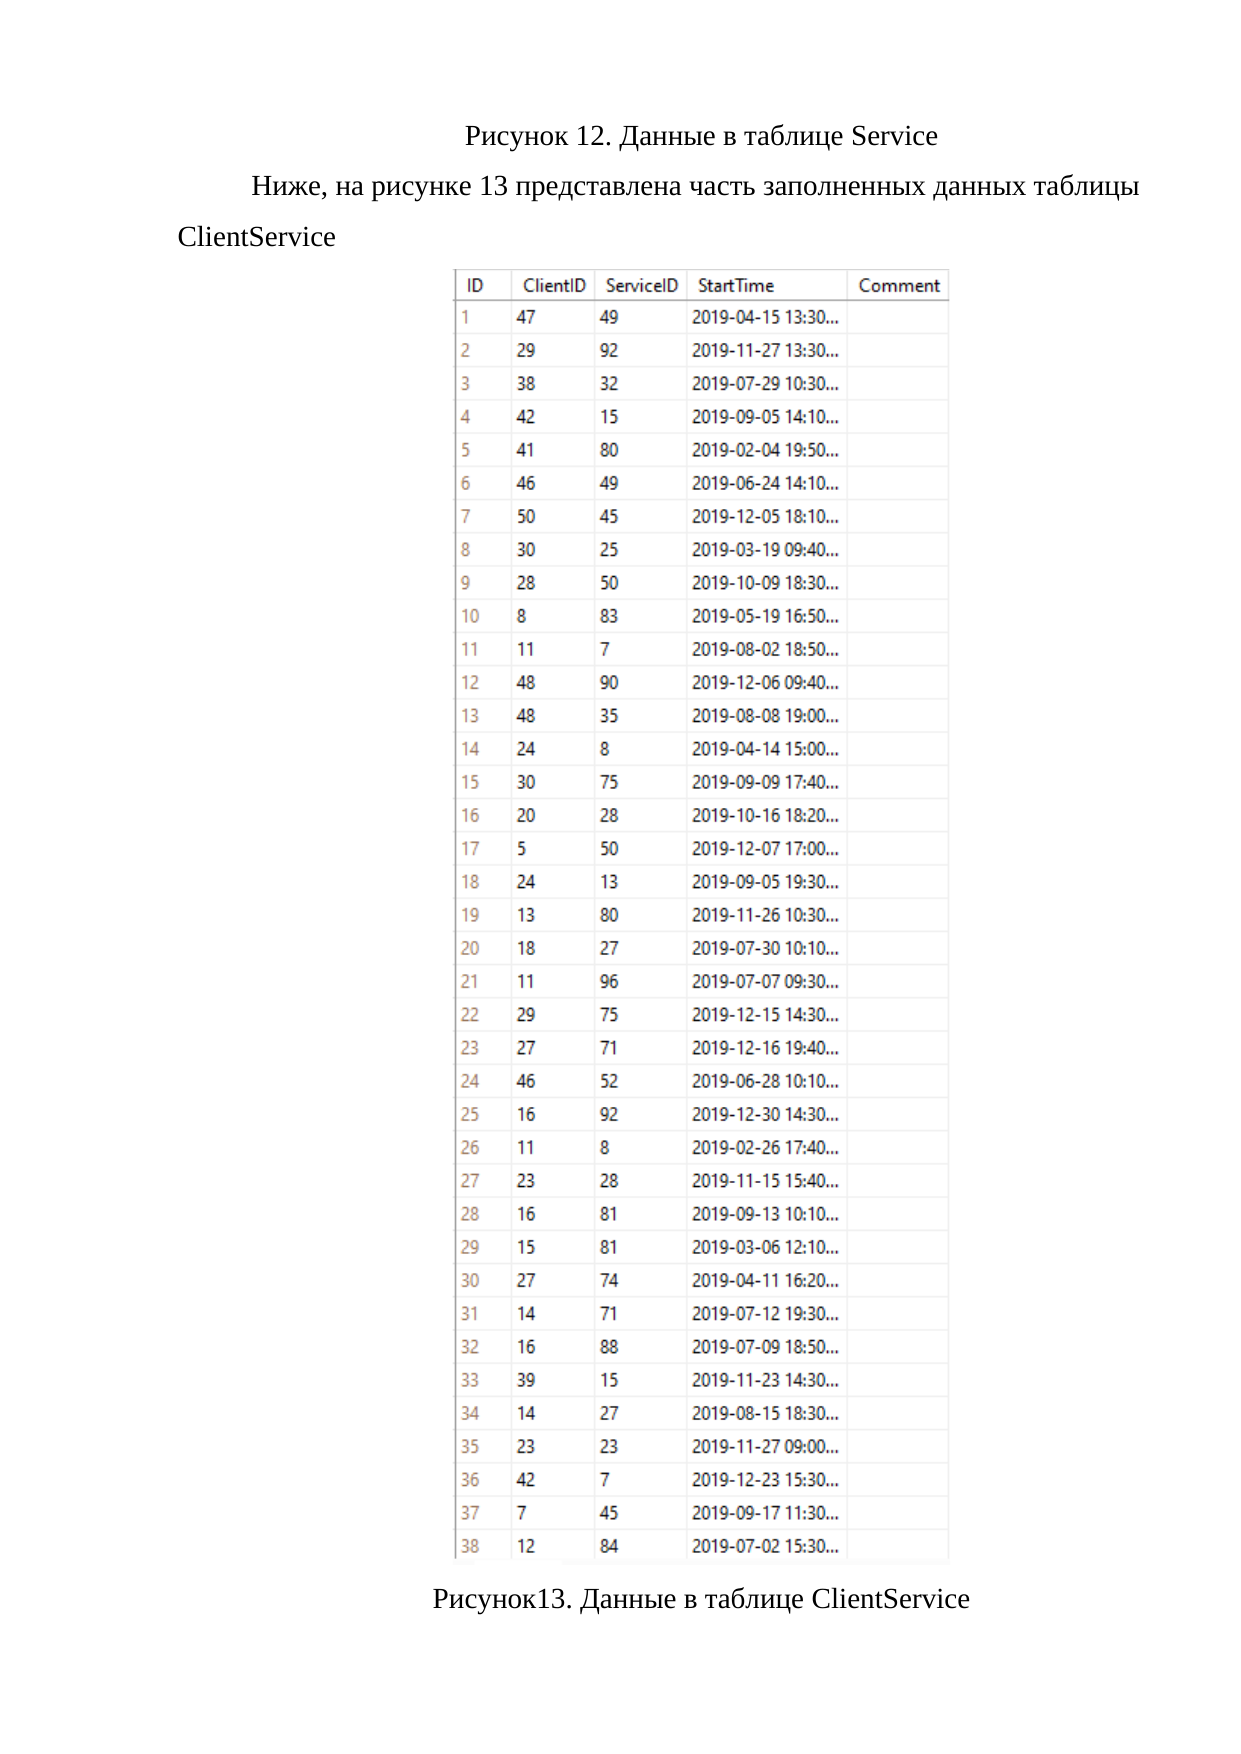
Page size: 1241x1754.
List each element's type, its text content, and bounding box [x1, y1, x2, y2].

text Ниже, на рисунке 13 представлена часть заполненных данных таблицы ClientService [177, 168, 1152, 252]
text Рисунок13. Данные в таблице ClientService [177, 1581, 1152, 1615]
text Рисунок 12. Данные в таблице Service [177, 118, 1152, 152]
picture [452, 269, 951, 1565]
